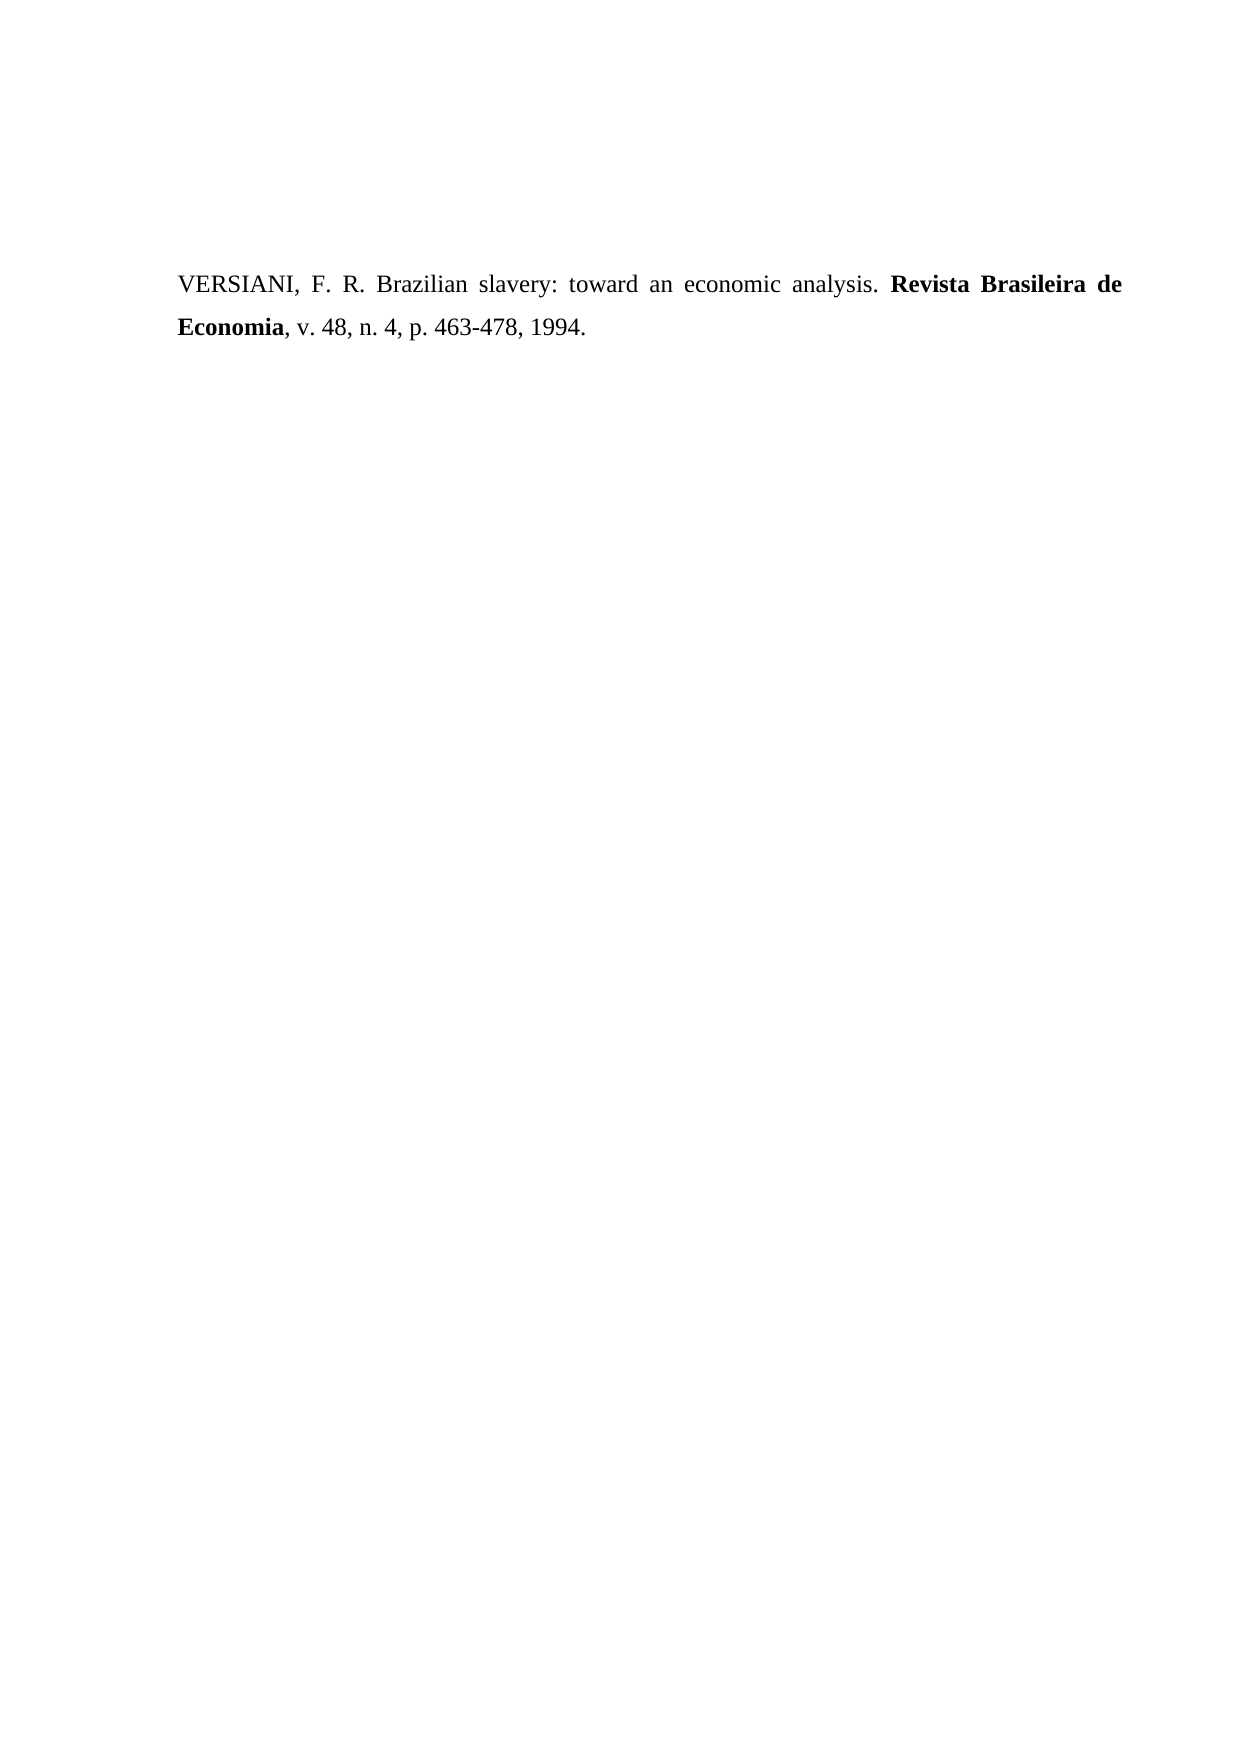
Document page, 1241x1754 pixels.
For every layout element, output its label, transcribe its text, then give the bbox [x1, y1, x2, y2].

text VERSIANI, F. R. Brazilian slavery: toward an economic analysis. Revista Brasileira de Economia, v. 48, n. 4, p. 463-478, 1994. [177, 298, 1122, 341]
